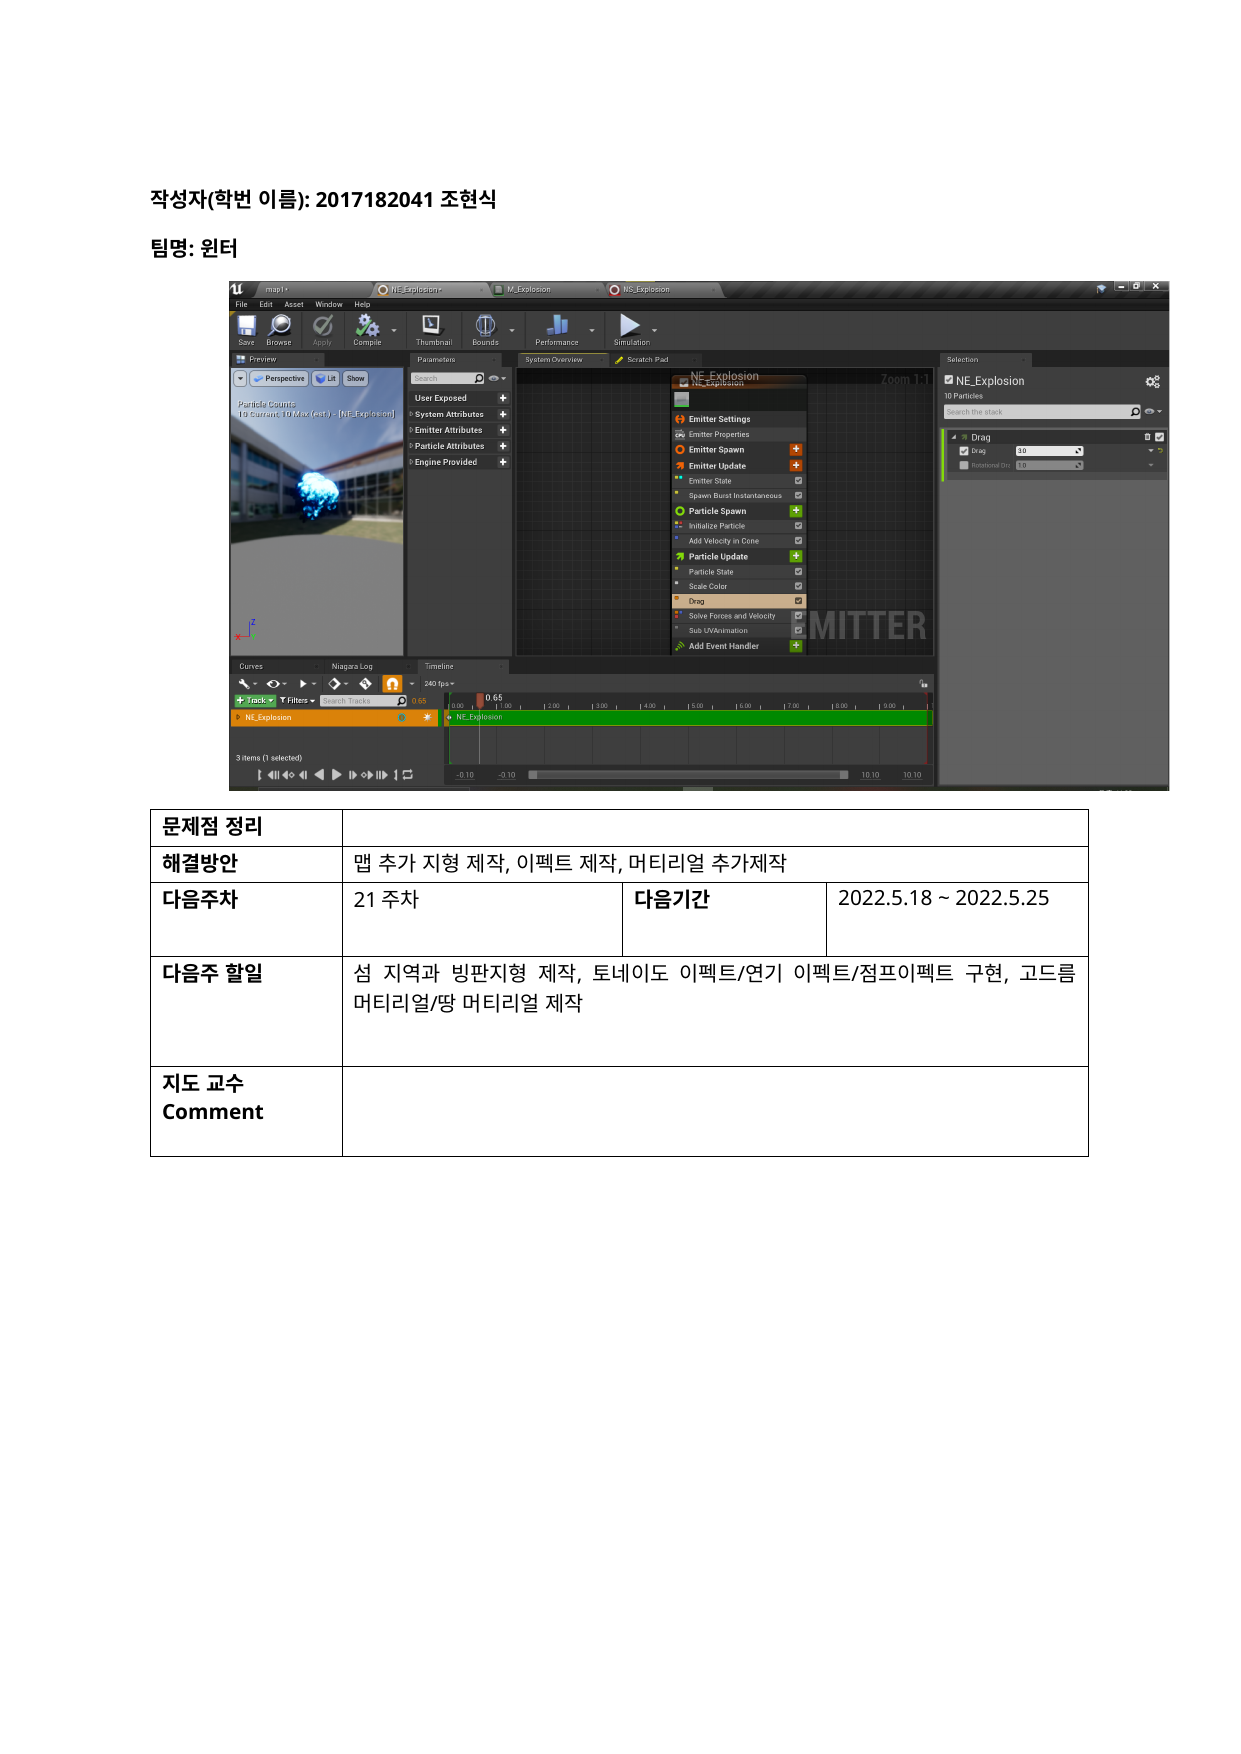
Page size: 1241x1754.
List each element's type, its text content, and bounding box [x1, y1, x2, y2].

table_cell 다음기간 [623, 883, 826, 956]
table_cell 맵 추가 지형 제작, 이펙트 제작, 머티리얼 추가제작 [343, 847, 1088, 882]
table_cell 지도 교수 Comment [151, 1067, 342, 1156]
table_cell [343, 1067, 1088, 1156]
table_header [343, 810, 1088, 846]
picture [229, 281, 1170, 791]
table_cell 2022.5.18 ~ 2022.5.25 [827, 883, 1088, 956]
table_cell 해결방안 [151, 847, 342, 882]
table_header 문제점 정리 [151, 810, 342, 846]
table_cell 섬 지역과 빙판지형 제작, 토네이도 이펙트/연기 이펙트/점프이펙트 구현, 고드름 머티리얼/땅 머티리얼 제작 [343, 957, 1088, 1066]
table_cell 다음주차 [151, 883, 342, 956]
table_cell 21주차 [343, 883, 622, 956]
table_cell 다음주 할일 [151, 957, 342, 1066]
